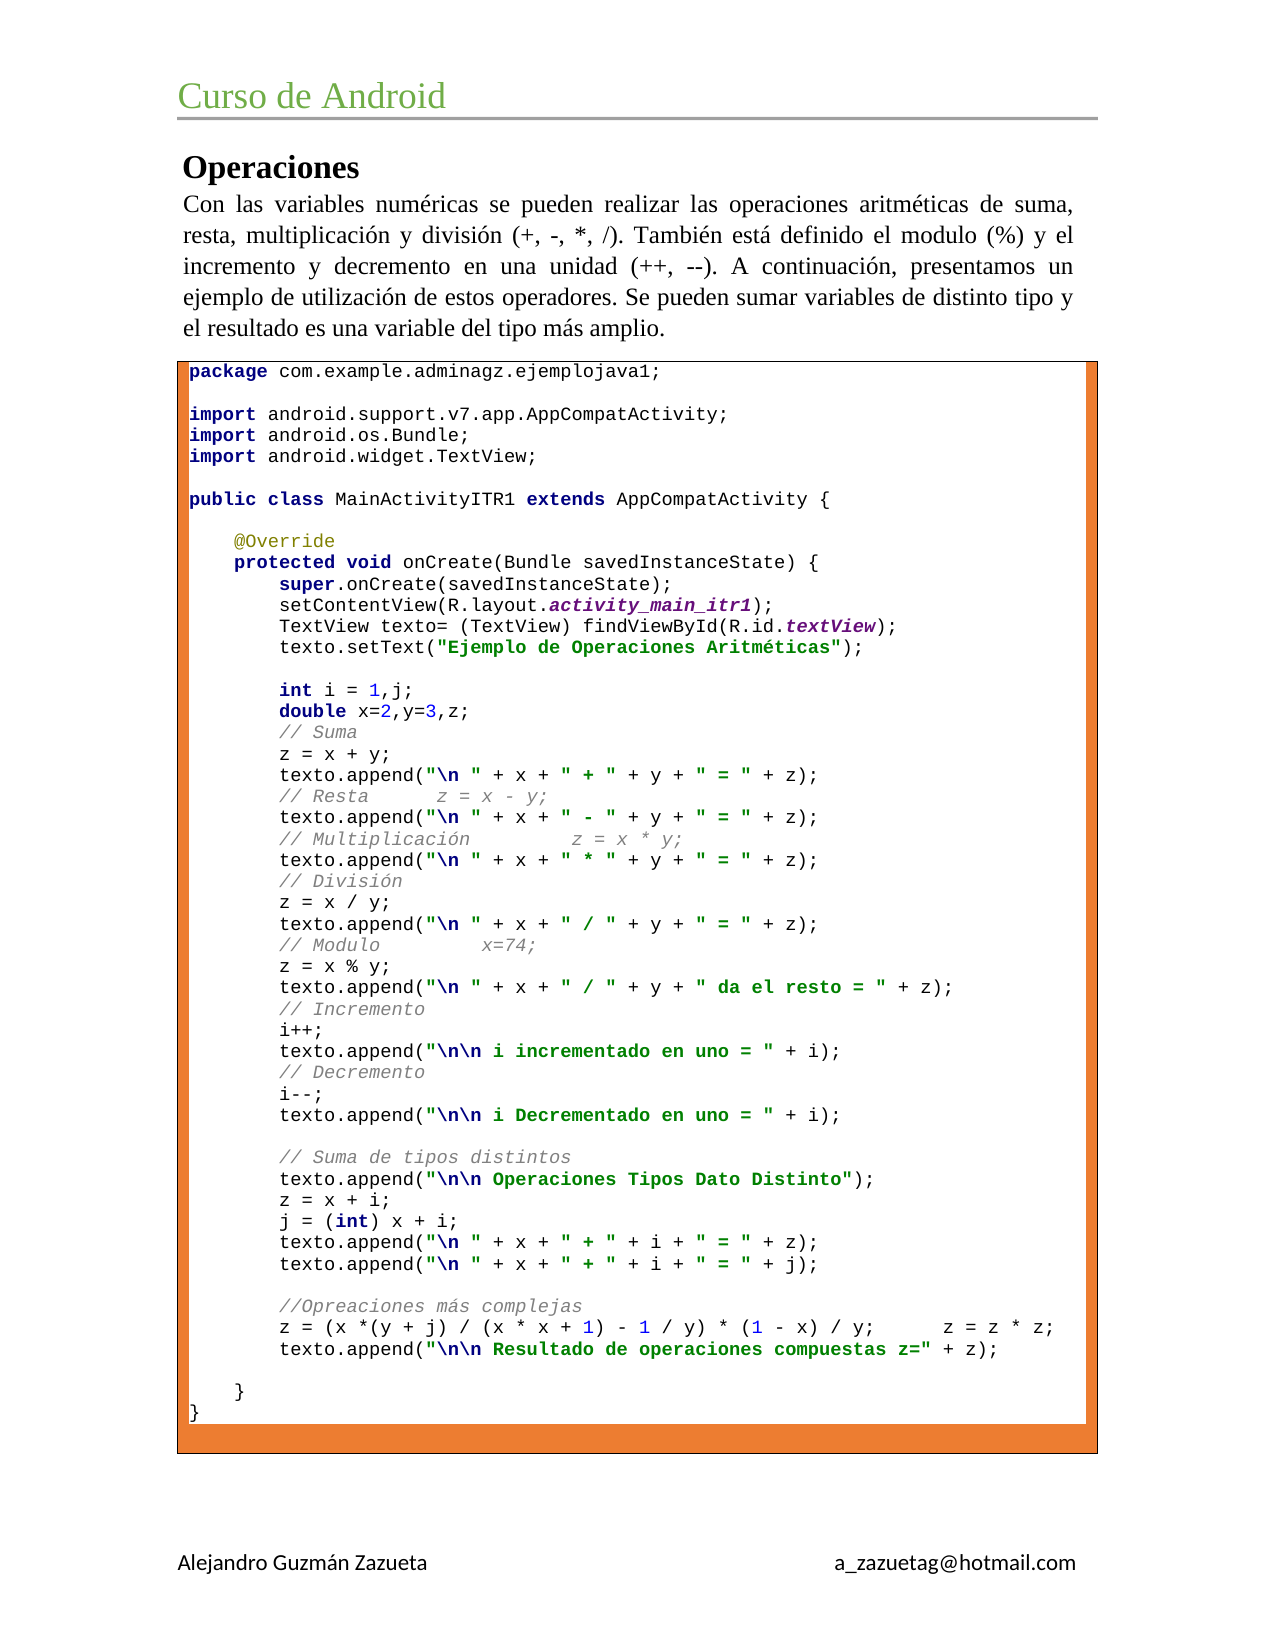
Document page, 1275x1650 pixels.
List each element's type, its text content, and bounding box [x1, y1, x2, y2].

table_header package com.example.adminagz.ejemplojava1; import android.support.v7.app.AppCompatActivity; import android.os.Bundle; import android.widget.TextView; public class MainActivityITR1 extends AppCompatActivity { @Override protected void onCreate(Bundle savedInstanceState) { super.onCreate(savedInstanceState); setContentView(R.layout.activity_main_itr1); TextView texto= (TextView) findViewById(R.id.textView); texto.setText("Ejemplo de Operaciones Aritméticas"); int i = 1,j; double x=2,y=3,z; // Suma z = x + y; texto.append("\n " + x + " + " + y + " = " + z); // Resta z = x - y; texto.append("\n " + x + " - " + y + " = " + z); // Multiplicación z = x * y; texto.append("\n " + x + " * " + y + " = " + z); // División z = x / y; texto.append("\n " + x + " / " + y + " = " + z); // Modulo x=74; z = x % y; texto.append("\n " + x + " / " + y + " da el resto = " + z); // Incremento i++; texto.append("\n\n i incrementado en uno = " + i); // Decremento i--; texto.append("\n\n i Decrementado en uno = " + i); // Suma de tipos distintos texto.append("\n\n Operaciones Tipos Dato Distinto"); z = x + i; j = (int) x + i; texto.append("\n " + x + " + " + i + " = " + z); texto.append("\n " + x + " + " + i + " = " + j); //Opreaciones más complejas z = (x *(y + j) / (x * x + 1) - 1 / y) * (1 - x) / y; z = z * z; texto.append("\n\n Resultado de operaciones compuestas z=" + z); } } [178, 362, 1097, 1453]
text Operaciones [182, 148, 1098, 186]
text Con las variables numéricas se pueden realizar las operaciones aritméticas de suma, resta, multiplicación y división (+, -, *, /). También está definido el modulo (%) y el incremento y decremento en una unidad (++, --). A continuación, presentamos un ejemplo de utilización de estos operadores. Se pueden sumar variables de distinto tipo y el resultado es una variable del tipo más amplio. [183, 189, 1075, 342]
